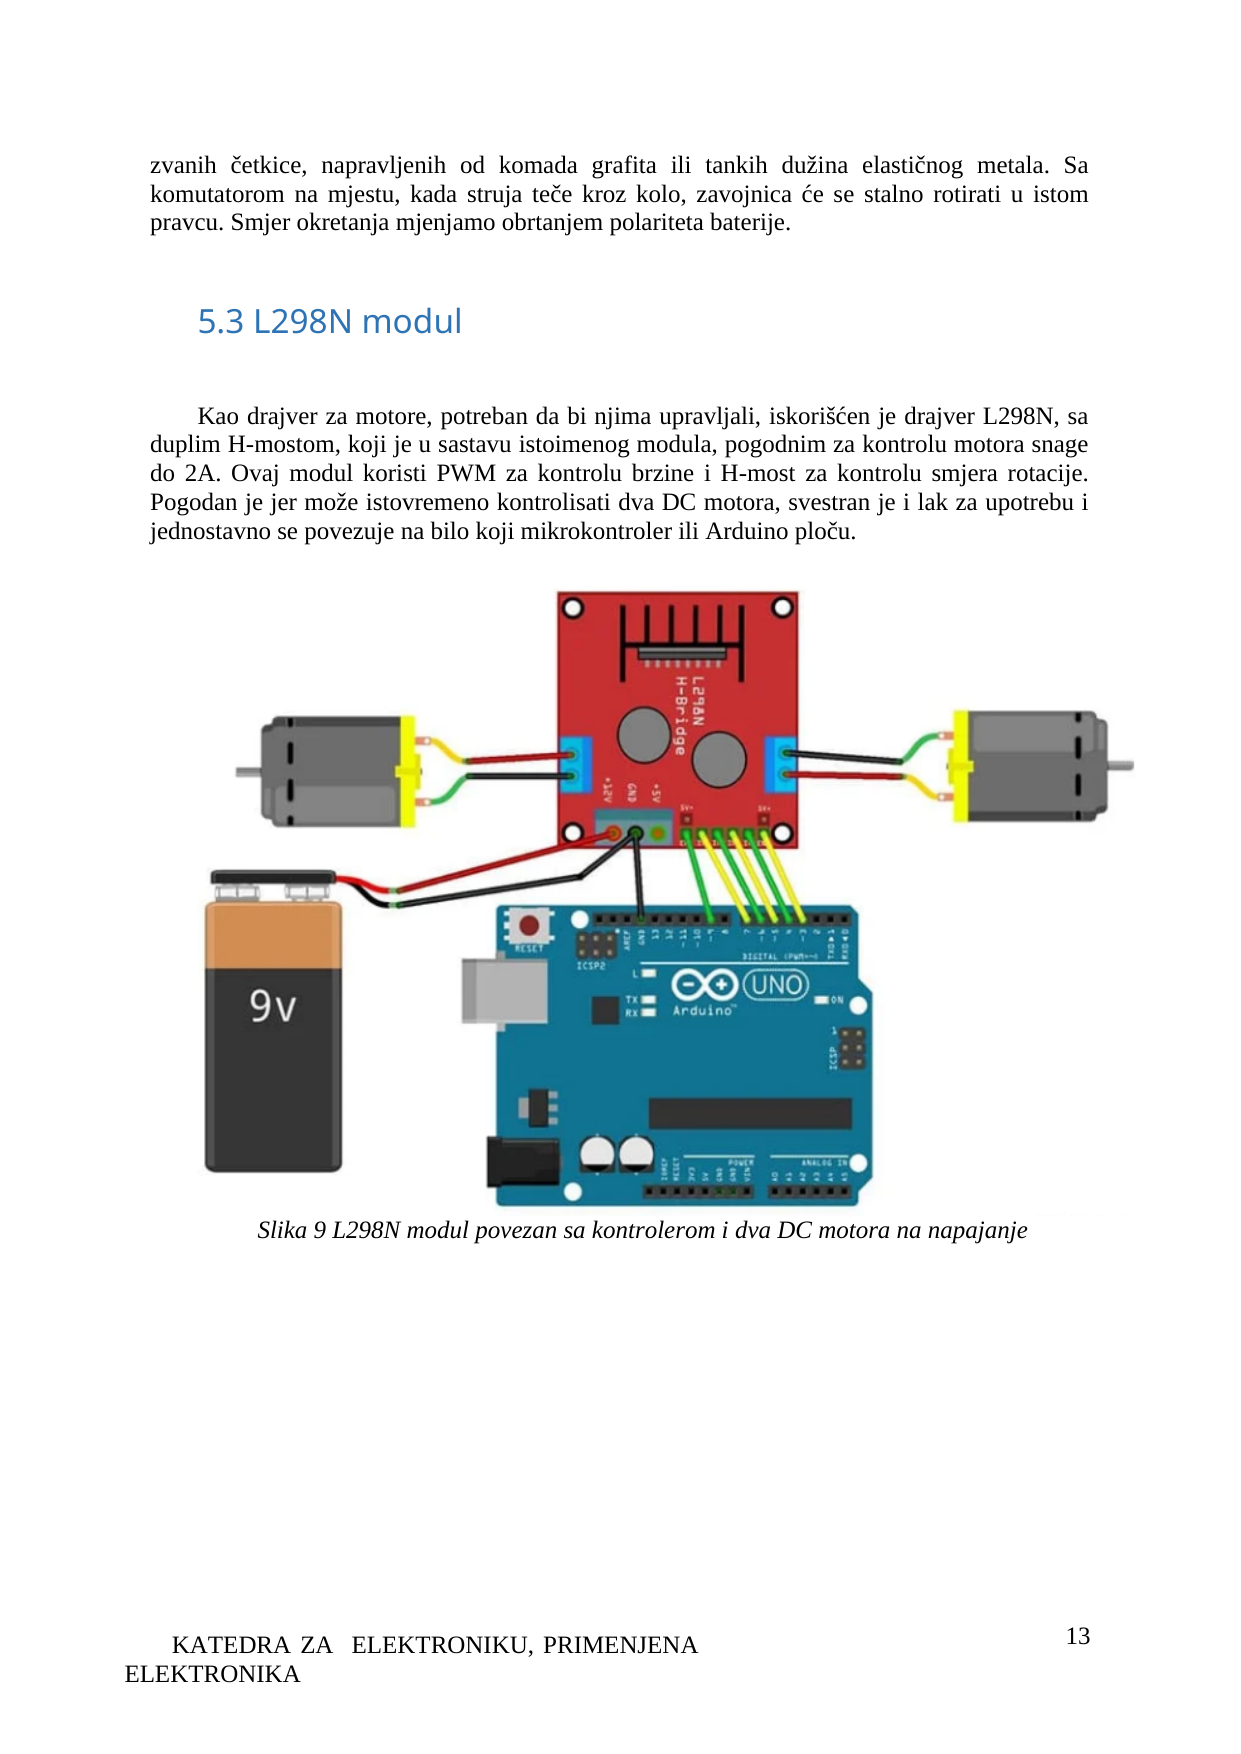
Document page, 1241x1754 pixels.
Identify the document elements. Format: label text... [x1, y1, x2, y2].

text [150, 150, 1090, 236]
picture [197, 573, 1138, 1216]
text Kao drajver za motore, potreban da bi njima upravljali, iskorišćen je drajver L298N, sa duplim H-mostom, koji je u sastavu istoimenog modula, pogodnim za kontrolu motora snage do 2A. Ovaj modul koristi PWM za kontrolu brzine i H-most za kontrolu smjera rotacije. Pogodan je jer može istovremeno kontrolisati dva DC motora, svestran je i lak za upotrebu i jednostavno se povezuje na bilo koji mikrokontroler ili Arduino ploču. [150, 401, 1090, 544]
text Slika 9 L298N modul povezan sa kontrolerom i dva DC motora na napajanje [150, 1215, 1090, 1244]
subtitle 5.3 L298N modul [150, 298, 1090, 343]
